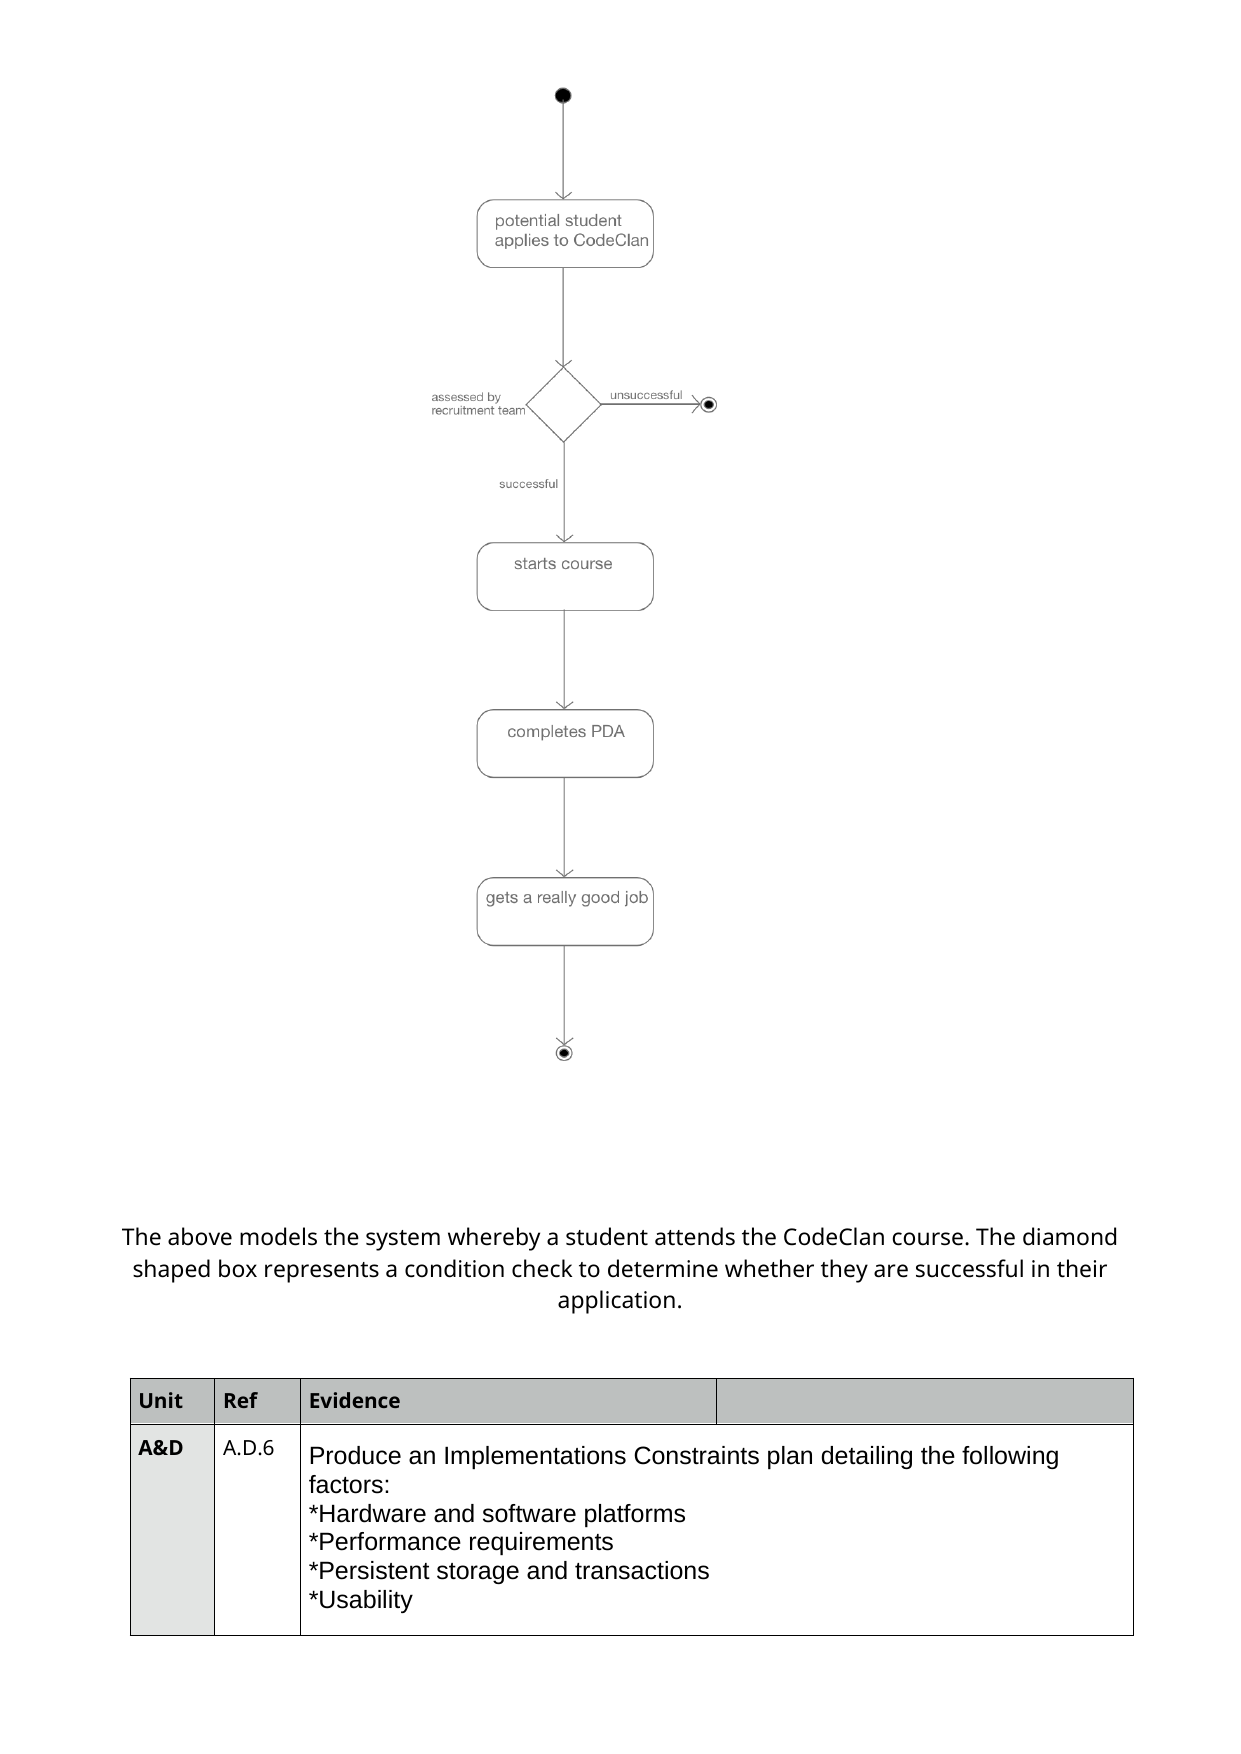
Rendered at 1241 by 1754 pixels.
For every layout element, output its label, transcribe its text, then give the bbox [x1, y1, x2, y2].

table_header Ref [215, 1379, 300, 1423]
table_header Evidence [301, 1379, 716, 1423]
table_header Unit [131, 1379, 214, 1423]
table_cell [301, 1425, 1133, 1635]
text The above models the system whereby a student attends the CodeClan course. The diamond shaped box represents a condition check to determine whether they are successful in their application. [118, 1221, 1122, 1315]
table_cell A.D.6 [215, 1425, 300, 1635]
table_cell A&D [131, 1425, 214, 1635]
table_header [717, 1379, 1133, 1423]
picture [345, 74, 804, 1072]
